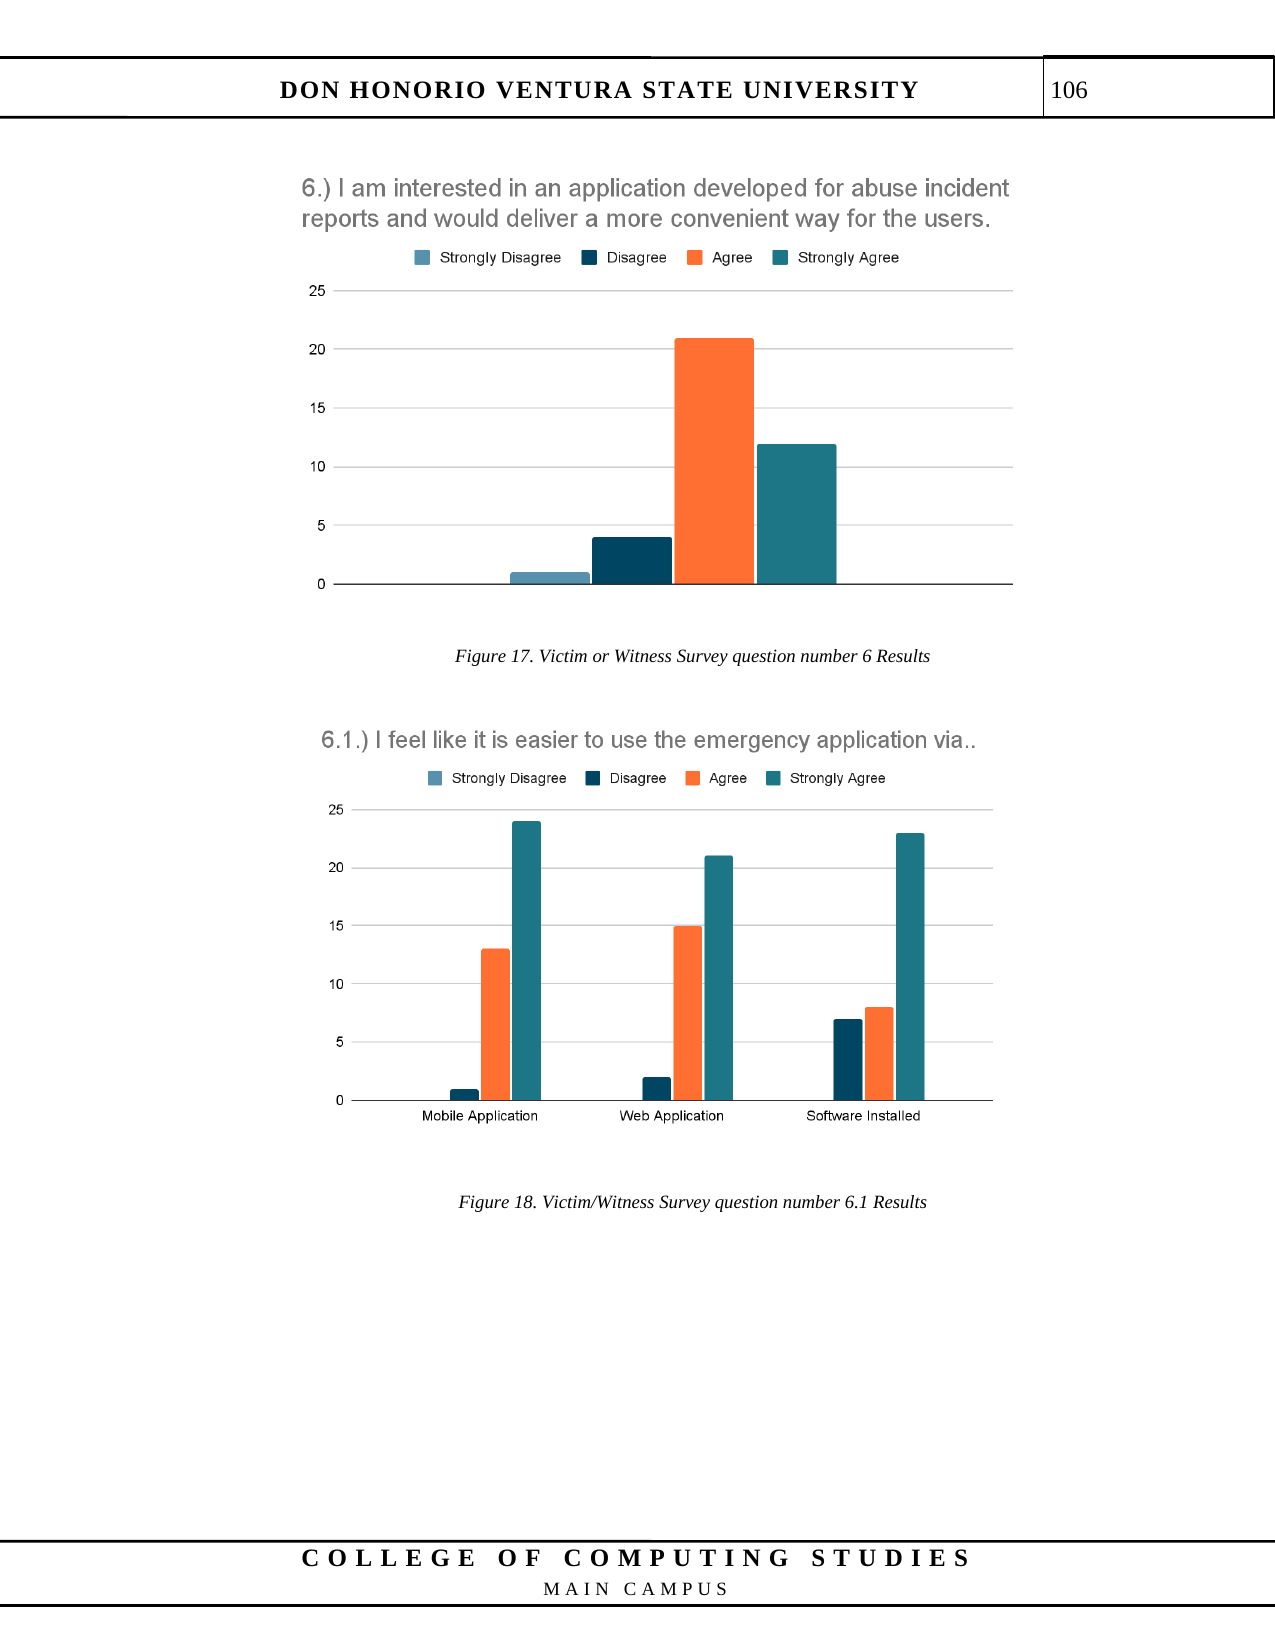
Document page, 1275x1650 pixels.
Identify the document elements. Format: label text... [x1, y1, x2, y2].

picture [298, 704, 1015, 1146]
text Figure 18. Victim/Witness Survey question number 6.1 Results [225, 1191, 1087, 1213]
text Figure 17. Victim or Witness Survey question number 6 Results [225, 644, 1087, 666]
picture [277, 150, 1036, 616]
